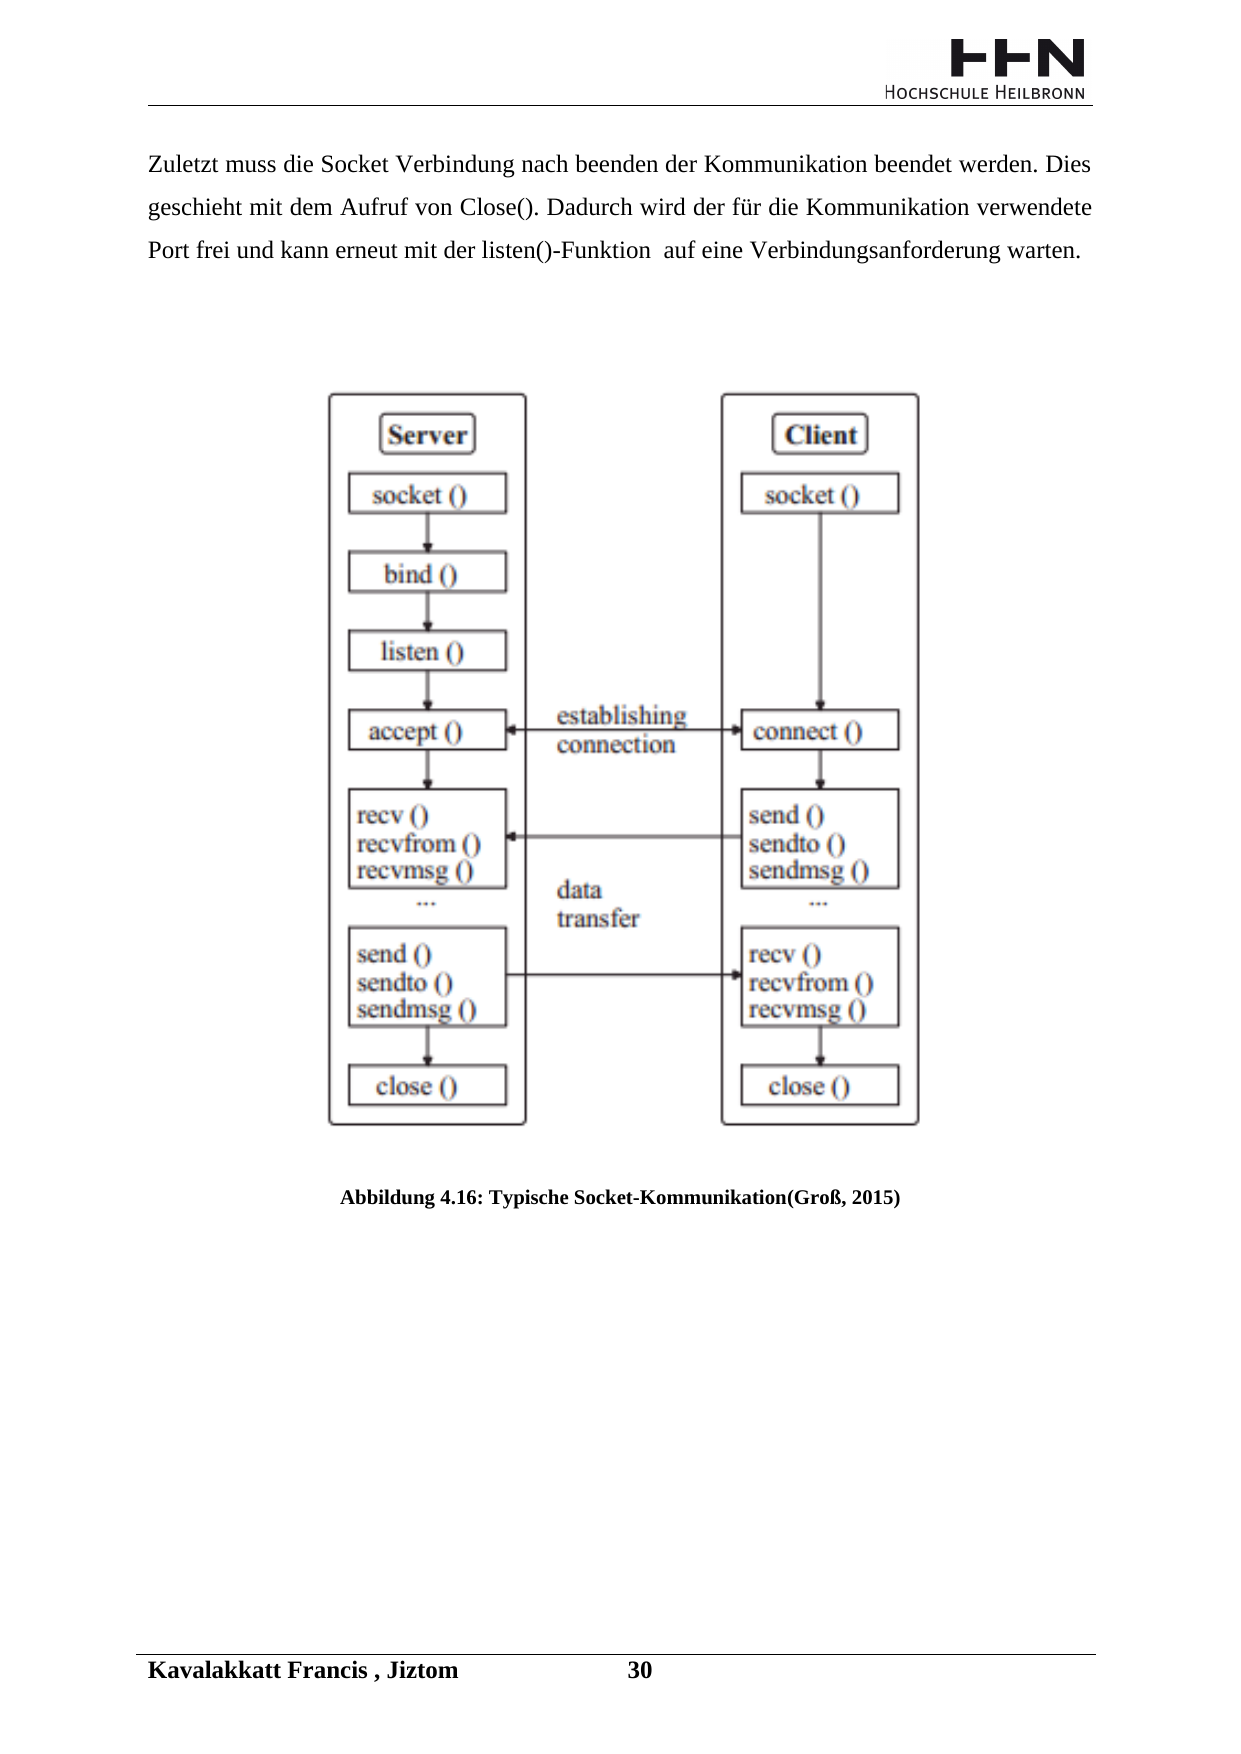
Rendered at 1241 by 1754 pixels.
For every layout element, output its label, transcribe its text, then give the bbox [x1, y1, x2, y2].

picture [885, 39, 1093, 105]
picture [309, 363, 931, 1146]
text Zuletzt muss die Socket Verbindung nach beenden der Kommunikation beendet werden. Dies geschieht mit dem Aufruf von Close(). Dadurch wird der für die Kommunikation verwendete Port frei und kann erneut mit der listen()-Funktion auf eine Verbindungsanforderung warten. [148, 149, 1093, 264]
